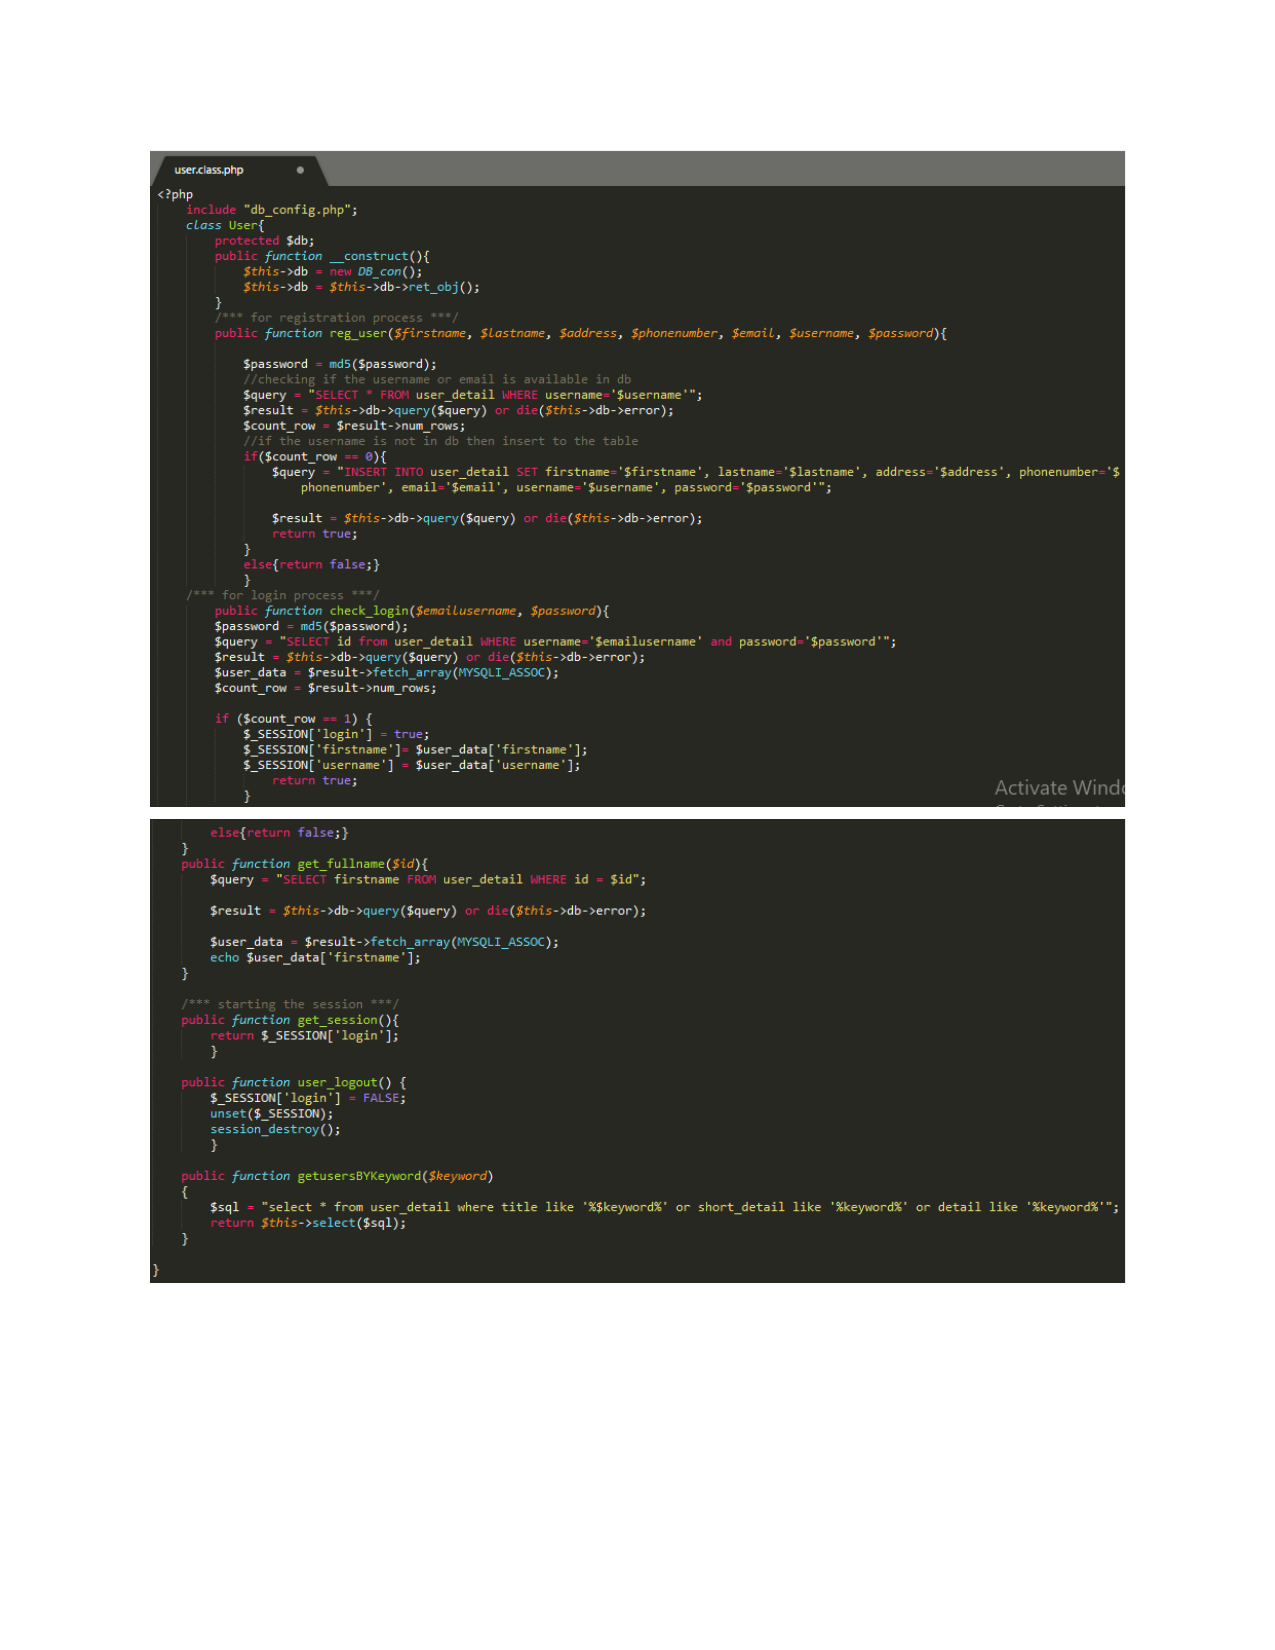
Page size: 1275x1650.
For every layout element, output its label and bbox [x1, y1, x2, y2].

picture [150, 819, 1125, 1283]
picture [150, 150, 1125, 807]
